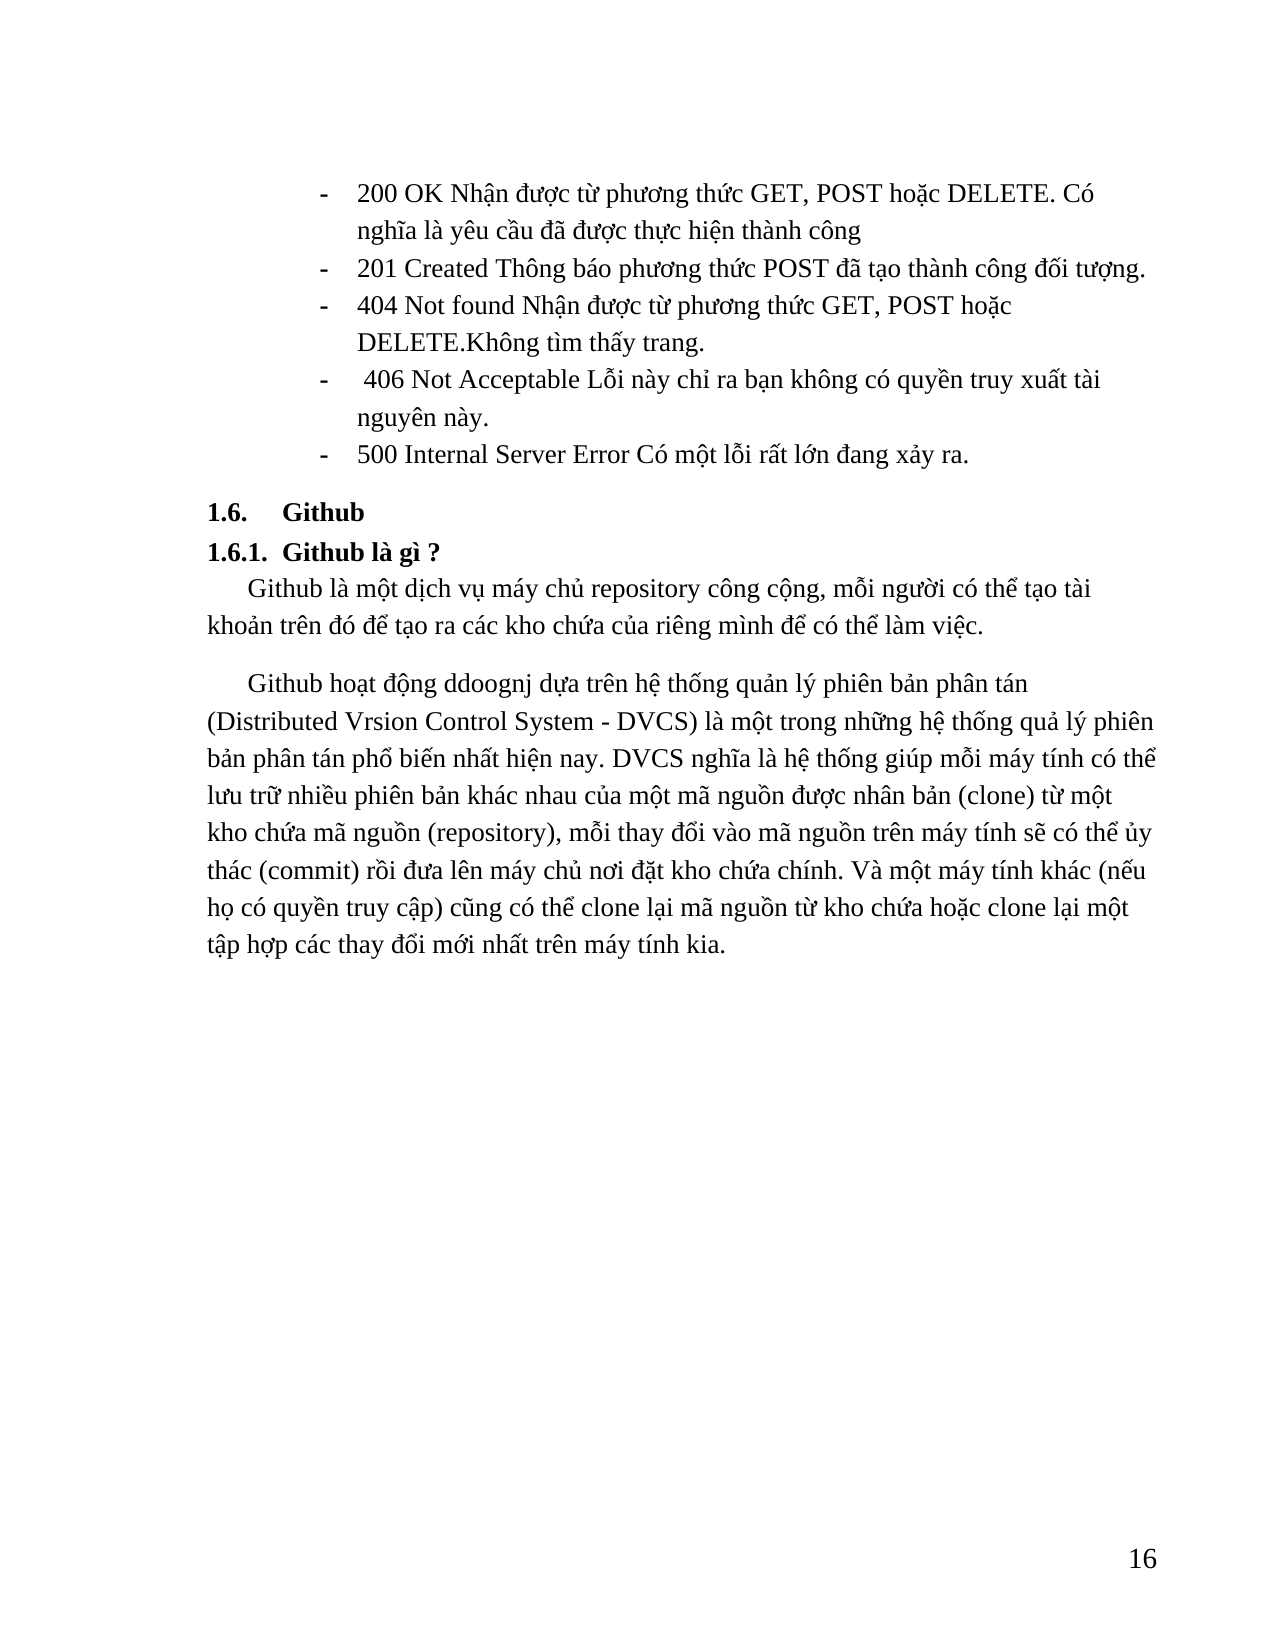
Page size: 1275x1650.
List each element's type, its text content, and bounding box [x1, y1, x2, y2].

list 200 OK Nhận được từ phương thức GET, POST hoặc DELETE. Có nghĩa là yêu cầu đã được thực hiện thành công [319, 177, 1157, 246]
subtitle Github là gì ? [207, 536, 1157, 567]
text Github là một dịch vụ máy chủ repository công cộng, mỗi người có thể tạo tài khoản trên đó để tạo ra các kho chứa của riêng mình để có thể làm việc. [207, 572, 1157, 640]
list 406 Not Acceptable Lỗi này chỉ ra bạn không có quyền truy xuất tài nguyên này. [319, 364, 1157, 432]
list 201 Created Thông báo phương thức POST đã tạo thành công đối tượng. [319, 252, 1157, 283]
text Github hoạt động ddoognj dựa trên hệ thống quản lý phiên bản phân tán (Distributed Vrsion Control System - DVCS) là một trong những hệ thống quả lý phiên bản phân tán phổ biến nhất hiện nay. DVCS nghĩa là hệ thống giúp mỗi máy tính có thể lưu trữ nhiều phiên bản khác nhau của một mã nguồn được nhân bản (clone) từ một kho chứa mã nguồn (repository), mỗi thay đổi vào mã nguồn trên máy tính sẽ có thể ủy thác (commit) rồi đưa lên máy chủ nơi đặt kho chứa chính. Và một máy tính khác (nếu họ có quyền truy cập) cũng có thể clone lại mã nguồn từ kho chứa hoặc clone lại một tập hợp các thay đổi mới nhất trên máy tính kia. [207, 667, 1157, 959]
list 500 Internal Server Error Có một lỗi rất lớn đang xảy ra. [319, 438, 1157, 469]
list 404 Not found Nhận được từ phương thức GET, POST hoặc DELETE.Không tìm thấy trang. [319, 289, 1157, 357]
subtitle Github [207, 496, 1157, 527]
